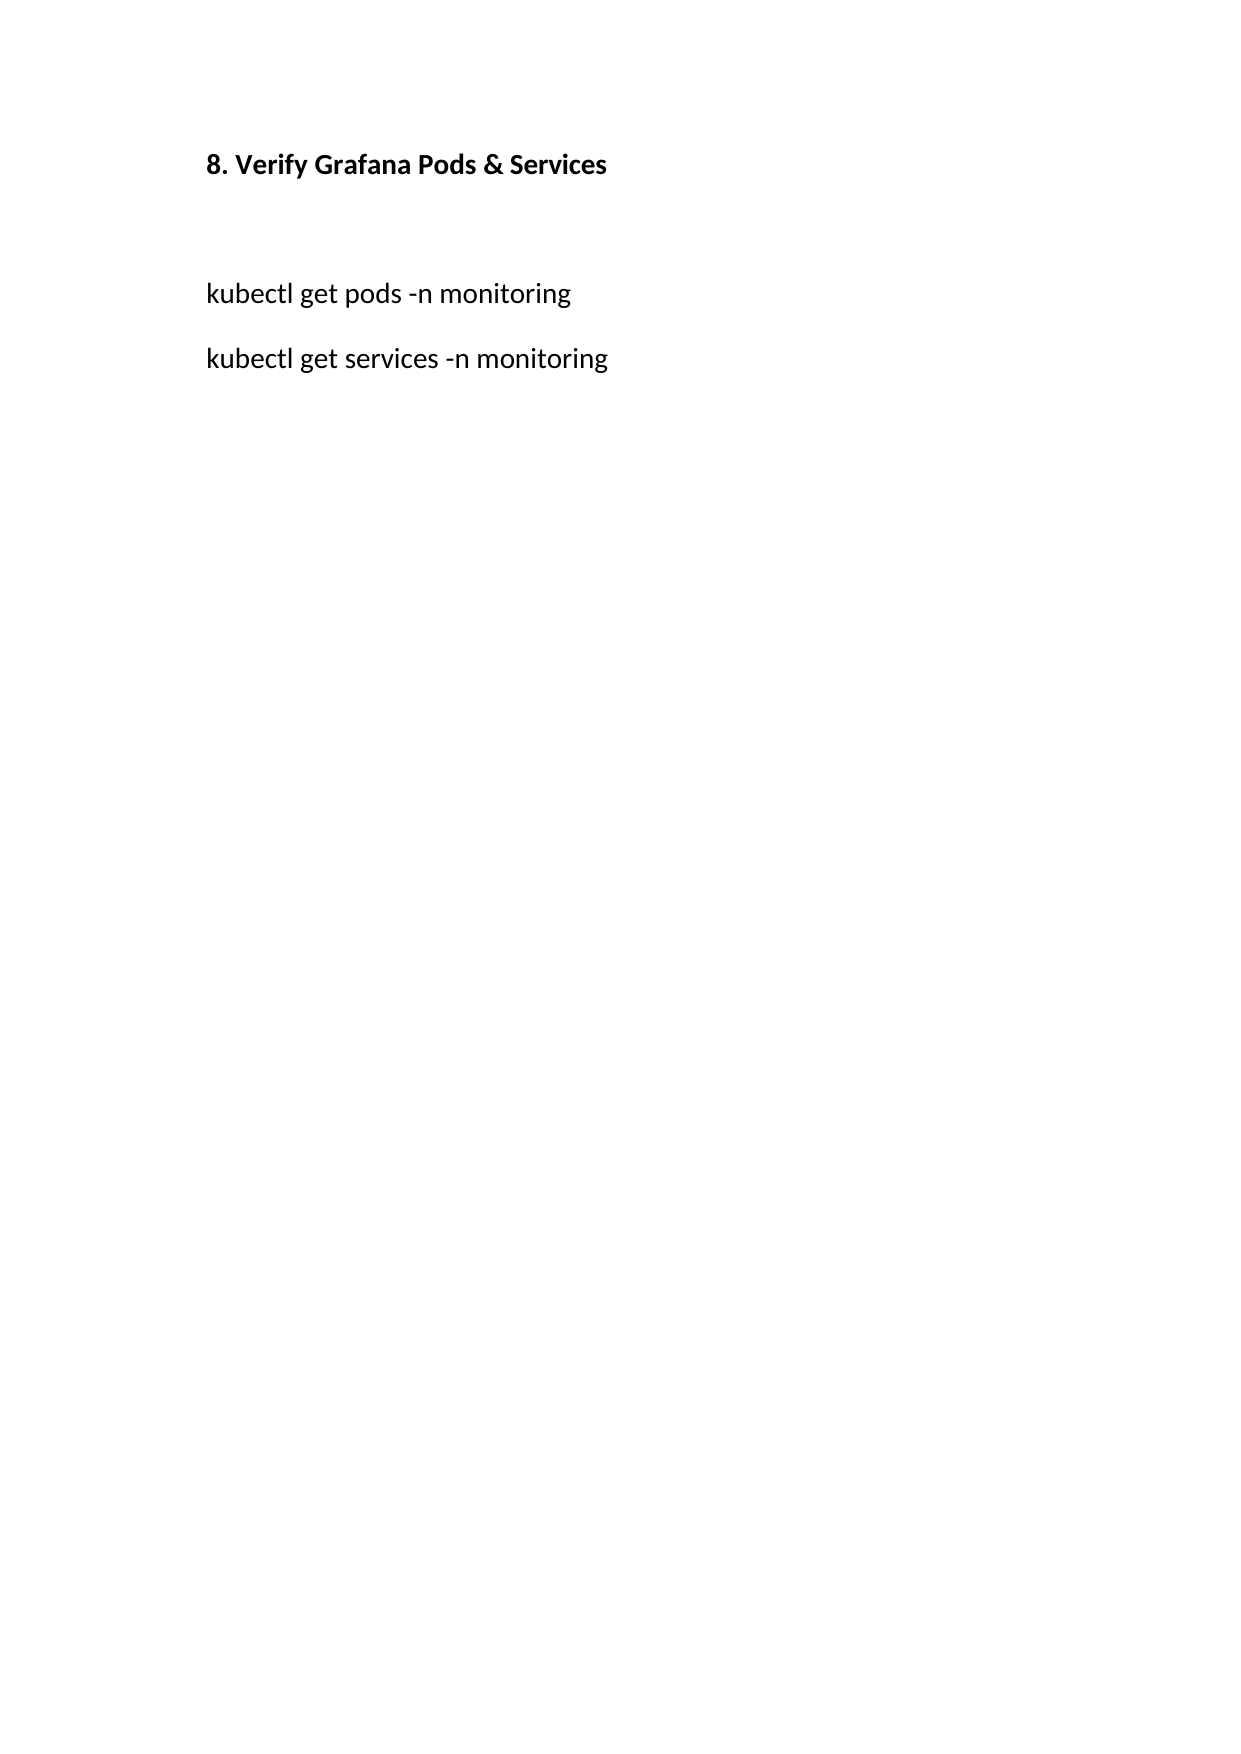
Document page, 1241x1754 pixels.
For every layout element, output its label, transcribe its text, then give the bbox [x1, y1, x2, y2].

list Verify Grafana Pods & Services [206, 146, 1107, 181]
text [206, 275, 633, 376]
